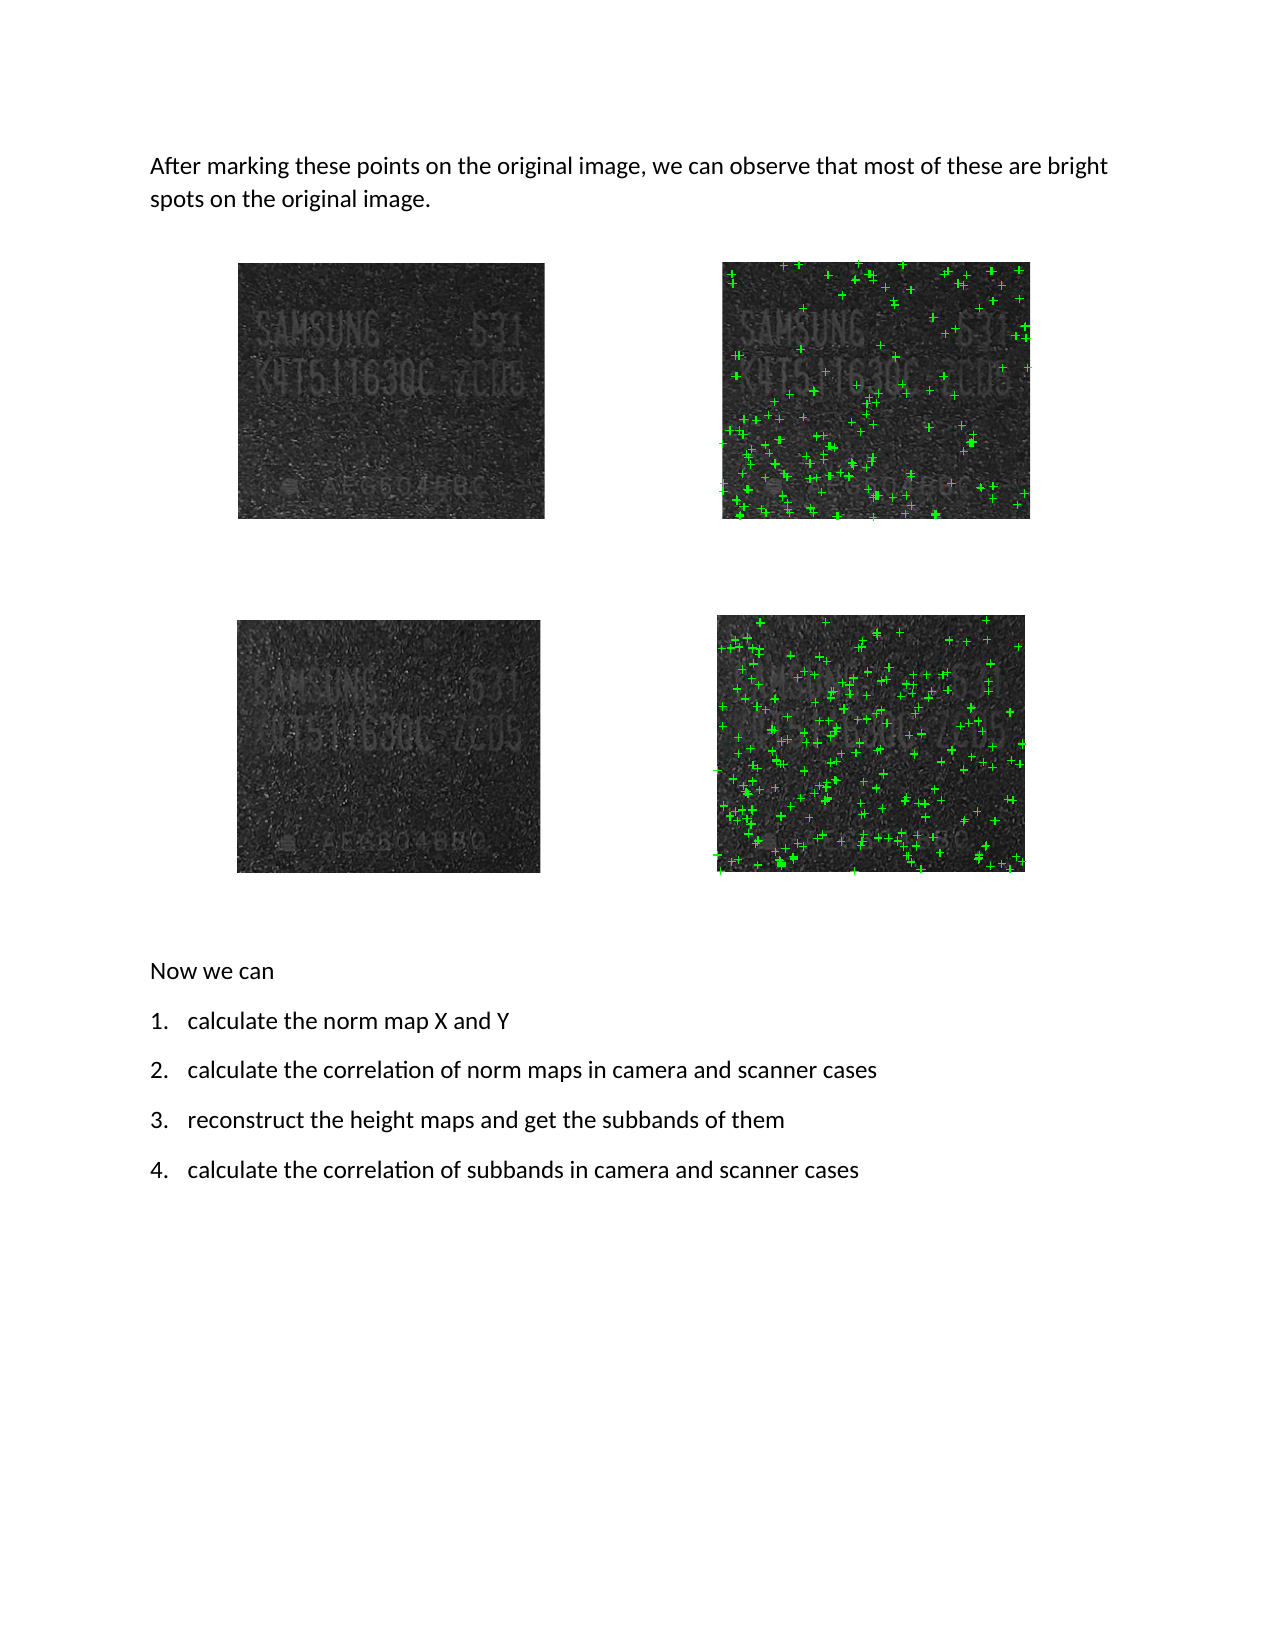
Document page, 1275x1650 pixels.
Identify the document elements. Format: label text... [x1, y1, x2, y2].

list calculate the norm map X and Y [150, 1005, 1125, 1036]
text Now we can [150, 955, 1125, 986]
text After marking these points on the original image, we can observe that most of these are bright spots on the original image. [150, 150, 1125, 213]
list calculate the correlation of norm maps in camera and scanner cases [150, 1054, 1125, 1085]
list calculate the correlation of subbands in camera and scanner cases [150, 1154, 1125, 1184]
list reconstruct the height maps and get the subbands of them [150, 1104, 1125, 1135]
